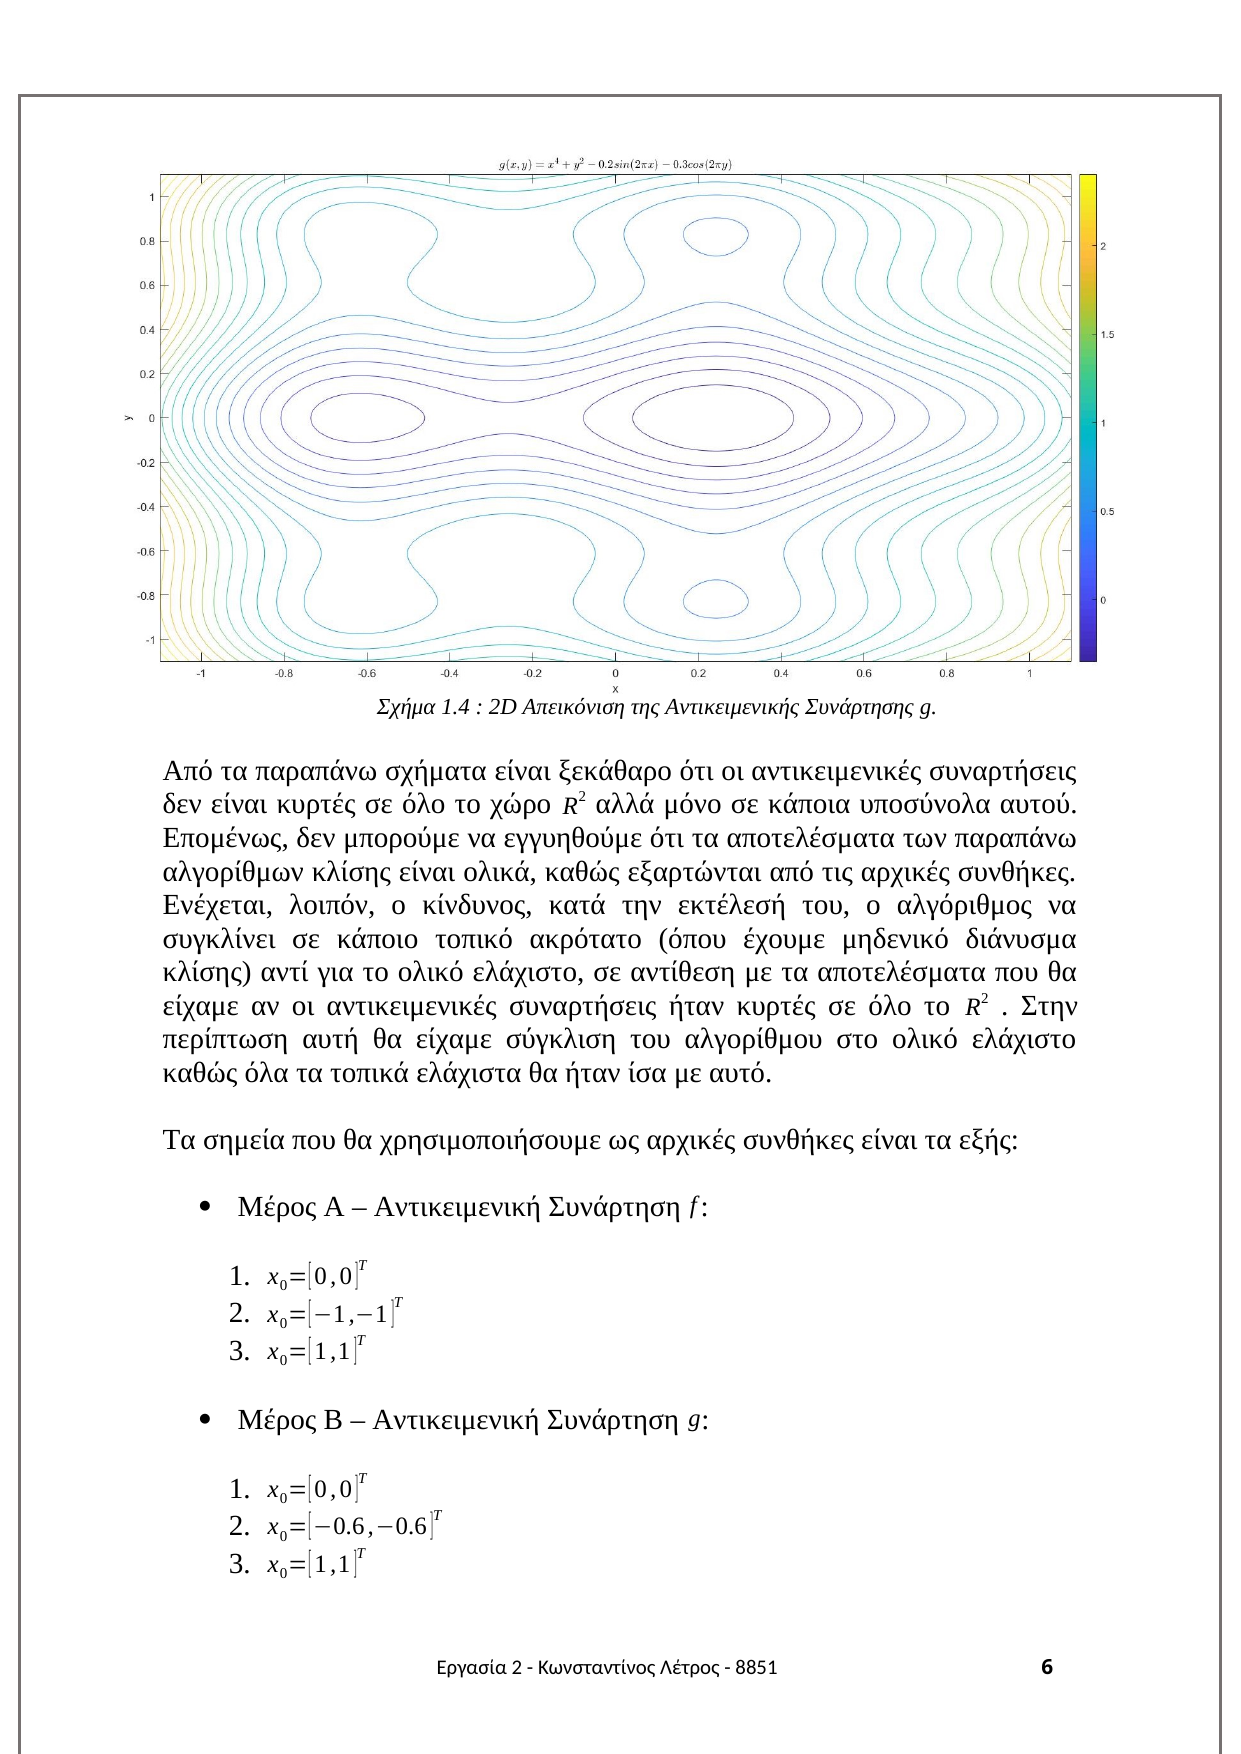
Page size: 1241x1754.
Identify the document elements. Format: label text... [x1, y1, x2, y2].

text Από τα παραπάνω σχήματα είναι ξεκάθαρο ότι οι αντικειμενικές συναρτήσεις δεν είναι κυρτές σε όλο το χώρο αλλά μόνο σε κάποια υποσύνολα αυτού. Επομένως, δεν μπορούμε να εγγυηθούμε ότι τα αποτελέσματα των παραπάνω αλγορίθμων κλίσης είναι ολικά, καθώς εξαρτώνται από τις αρχικές συνθήκες. Ενέχεται, λοιπόν, ο κίνδυνος, κατά την εκτέλεσή του, ο αλγόριθμος να συγκλίνει σε κάποιο τοπικό ακρότατο (όπου έχουμε μηδενικό διάνυσμα κλίσης) αντί για το ολικό ελάχιστο, σε αντίθεση με τα αποτελέσματα που θα είχαμε αν οι αντικειμενικές συναρτήσεις ήταν κυρτές σε όλο το . Στην περίπτωση αυτή θα είχαμε σύγκλιση του αλγορίθμου στο ολικό ελάχιστο καθώς όλα τα τοπικά ελάχιστα θα ήταν ίσα με αυτό. [162, 753, 1078, 1088]
list Μέρος Α – Αντικειμενική Συνάρτηση : [200, 1189, 1078, 1223]
list Μέρος Β – Αντικειμενική Συνάρτηση : [200, 1402, 1078, 1436]
text Τα σημεία που θα χρησιμοποιήσουμε ως αρχικές συνθήκες είναι τα εξής: [162, 1122, 1078, 1156]
picture [118, 150, 1115, 694]
list Σχήμα 1.4 : 2D Απεικόνιση της Αντικειμενικής Συνάρτησης g. [237, 694, 1078, 719]
